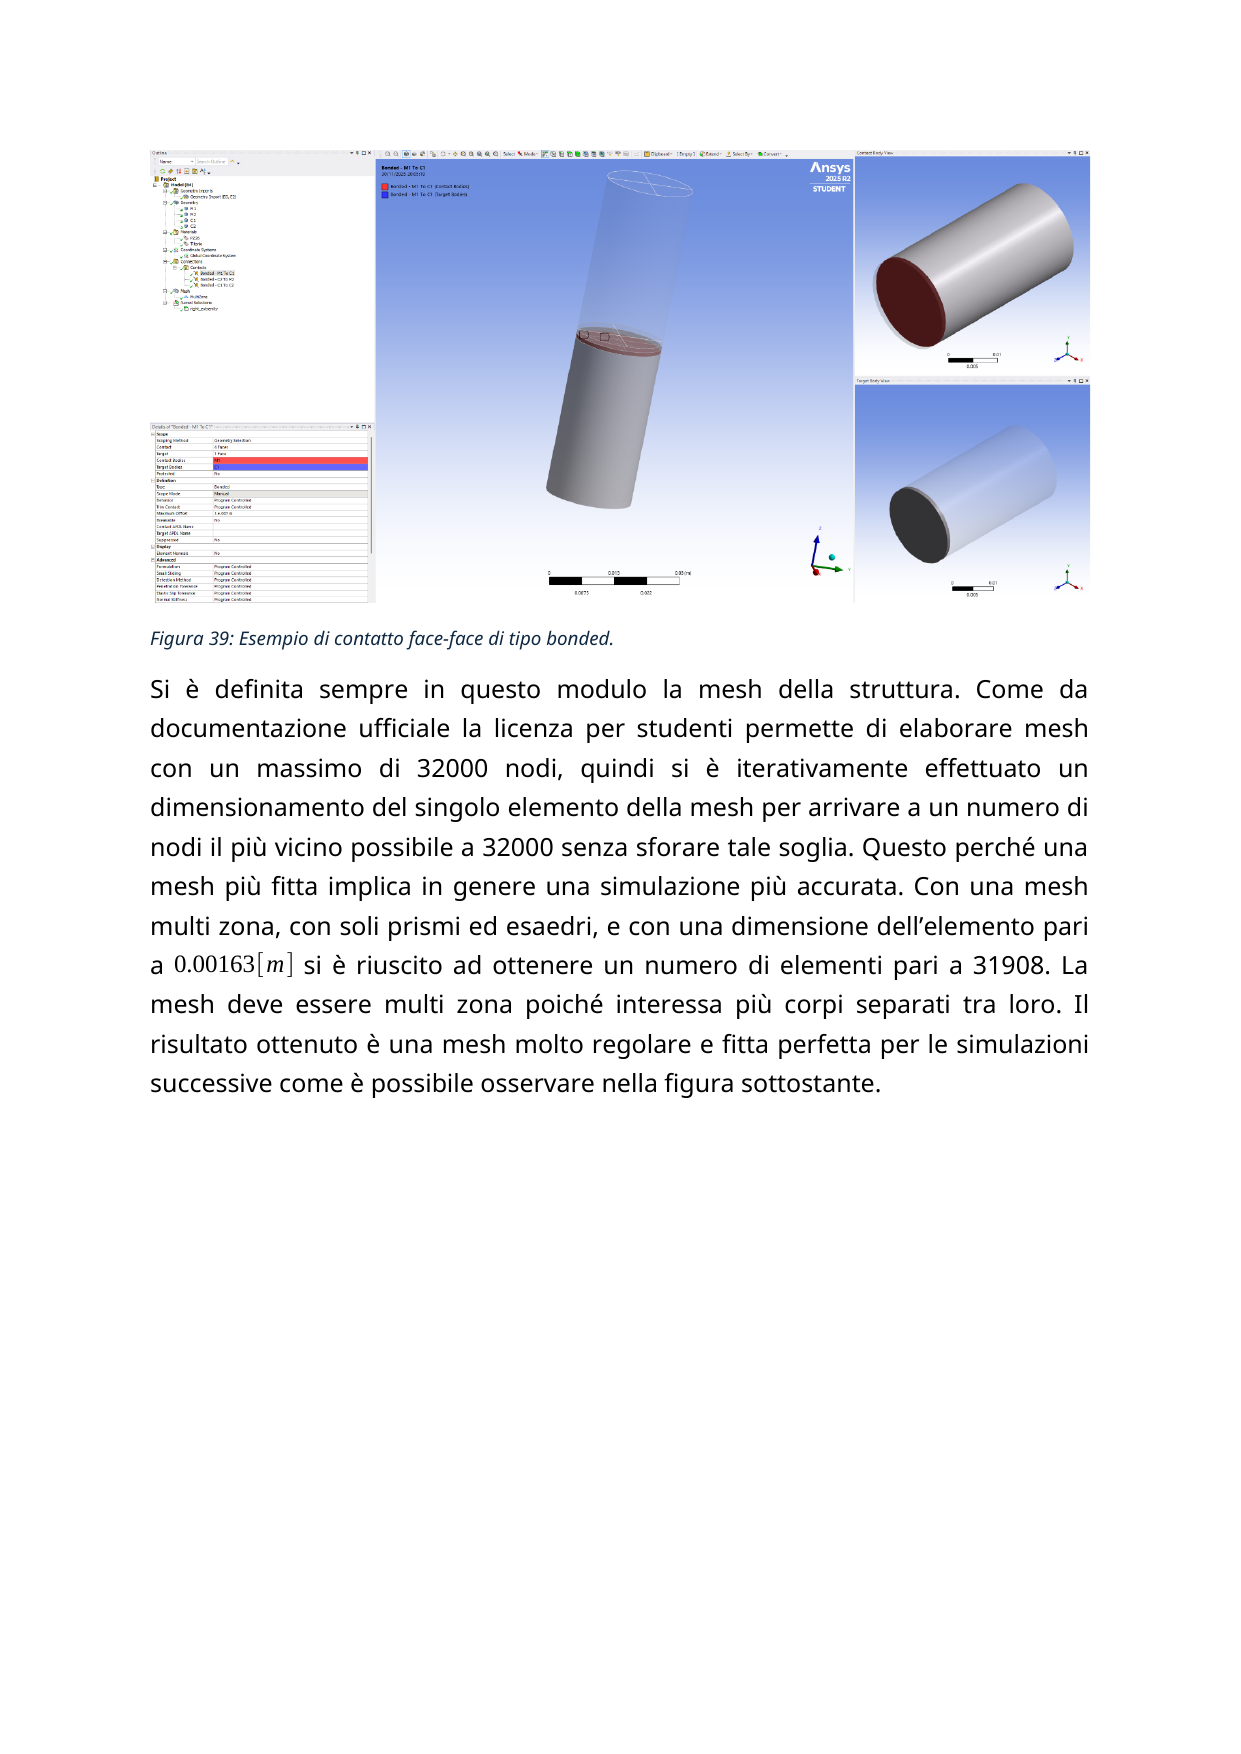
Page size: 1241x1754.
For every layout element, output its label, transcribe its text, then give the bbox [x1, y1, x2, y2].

text Figura 39: Esempio di contatto face-face di tipo bonded. [150, 625, 1090, 651]
picture [150, 150, 1091, 603]
text Si è definita sempre in questo modulo la mesh della struttura. Come da documentazione ufficiale la licenza per studenti permette di elaborare mesh con un massimo di 32000 nodi, quindi si è iterativamente effettuato un dimensionamento del singolo elemento della mesh per arrivare a un numero di nodi il più vicino possibile a 32000 senza sforare tale soglia. Questo perché una mesh più fitta implica in genere una simulazione più accurata. Con una mesh multi zona, con soli prismi ed esaedri, e con una dimensione dell’elemento pari a si è riuscito ad ottenere un numero di elementi pari a 31908. La mesh deve essere multi zona poiché interessa più corpi separati tra loro. Il risultato ottenuto è una mesh molto regolare e fitta perfetta per le simulazioni successive come è possibile osservare nella figura sottostante. [150, 671, 1090, 1100]
